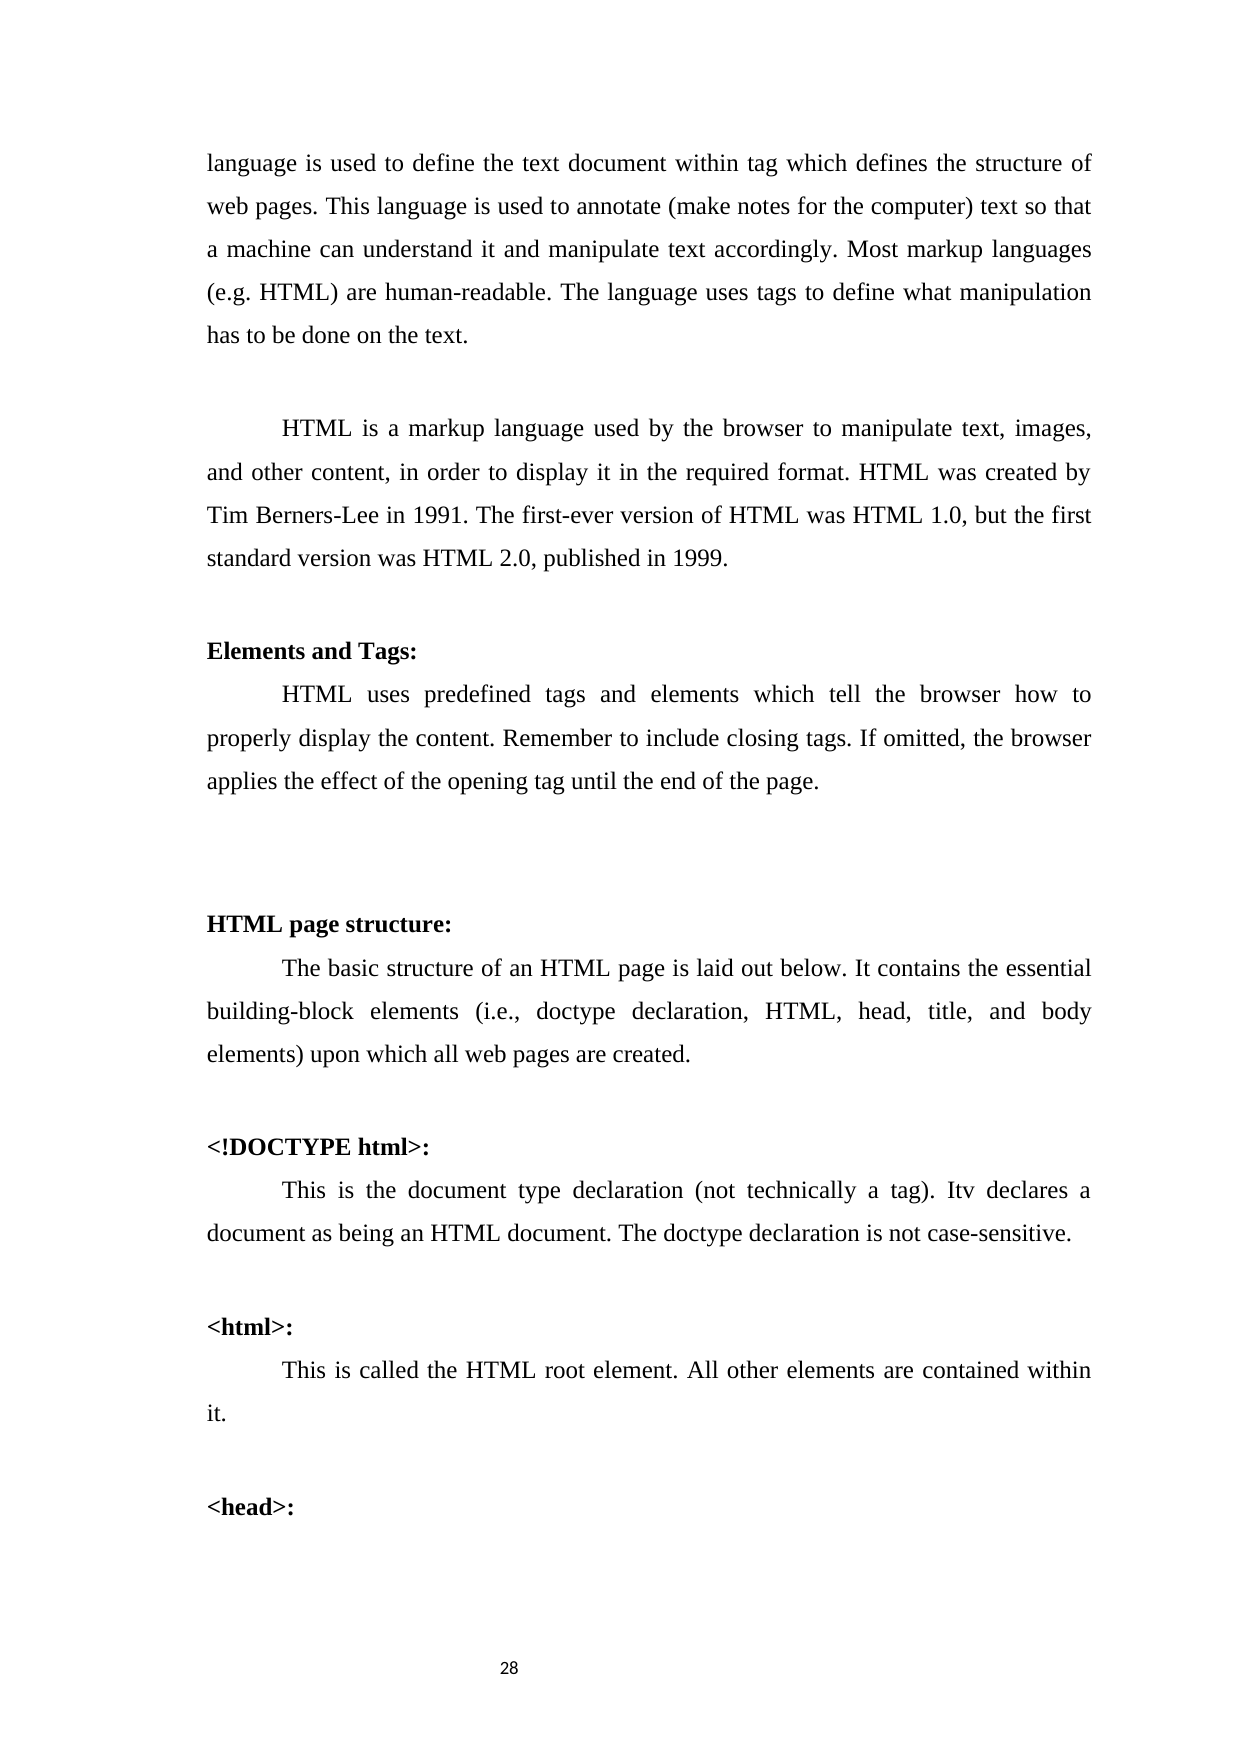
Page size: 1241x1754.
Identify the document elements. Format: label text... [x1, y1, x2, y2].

text HTML page structure: [207, 909, 1093, 938]
text This is called the HTML root element. All other elements are contained within it. [207, 1355, 1093, 1427]
text HTML uses predefined tags and elements which tell the browser how to properly display the content. Remember to include closing tags. If omitted, the browser applies the effect of the opening tag until the end of the page. [207, 679, 1093, 794]
text <!DOCTYPE html>: [207, 1132, 1093, 1161]
text Elements and Tags: [207, 636, 1093, 665]
text <html>: [207, 1312, 1093, 1341]
text The basic structure of an HTML page is laid out below. It contains the essential building-block elements (i.e., doctype declaration, HTML, head, title, and body elements) upon which all web pages are created. [207, 953, 1093, 1068]
text HTML is a markup language used by the browser to manipulate text, images, and other content, in order to display it in the required format. HTML was created by Tim Berners-Lee in 1991. The first-ever version of HTML was HTML 1.0, but the first standard version was HTML 2.0, published in 1999. [207, 413, 1093, 572]
text <head>: [207, 1492, 1093, 1520]
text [207, 148, 1093, 349]
text This is the document type declaration (not technically a tag). Itv declares a document as being an HTML document. The doctype declaration is not case-sensitive. [207, 1175, 1093, 1247]
